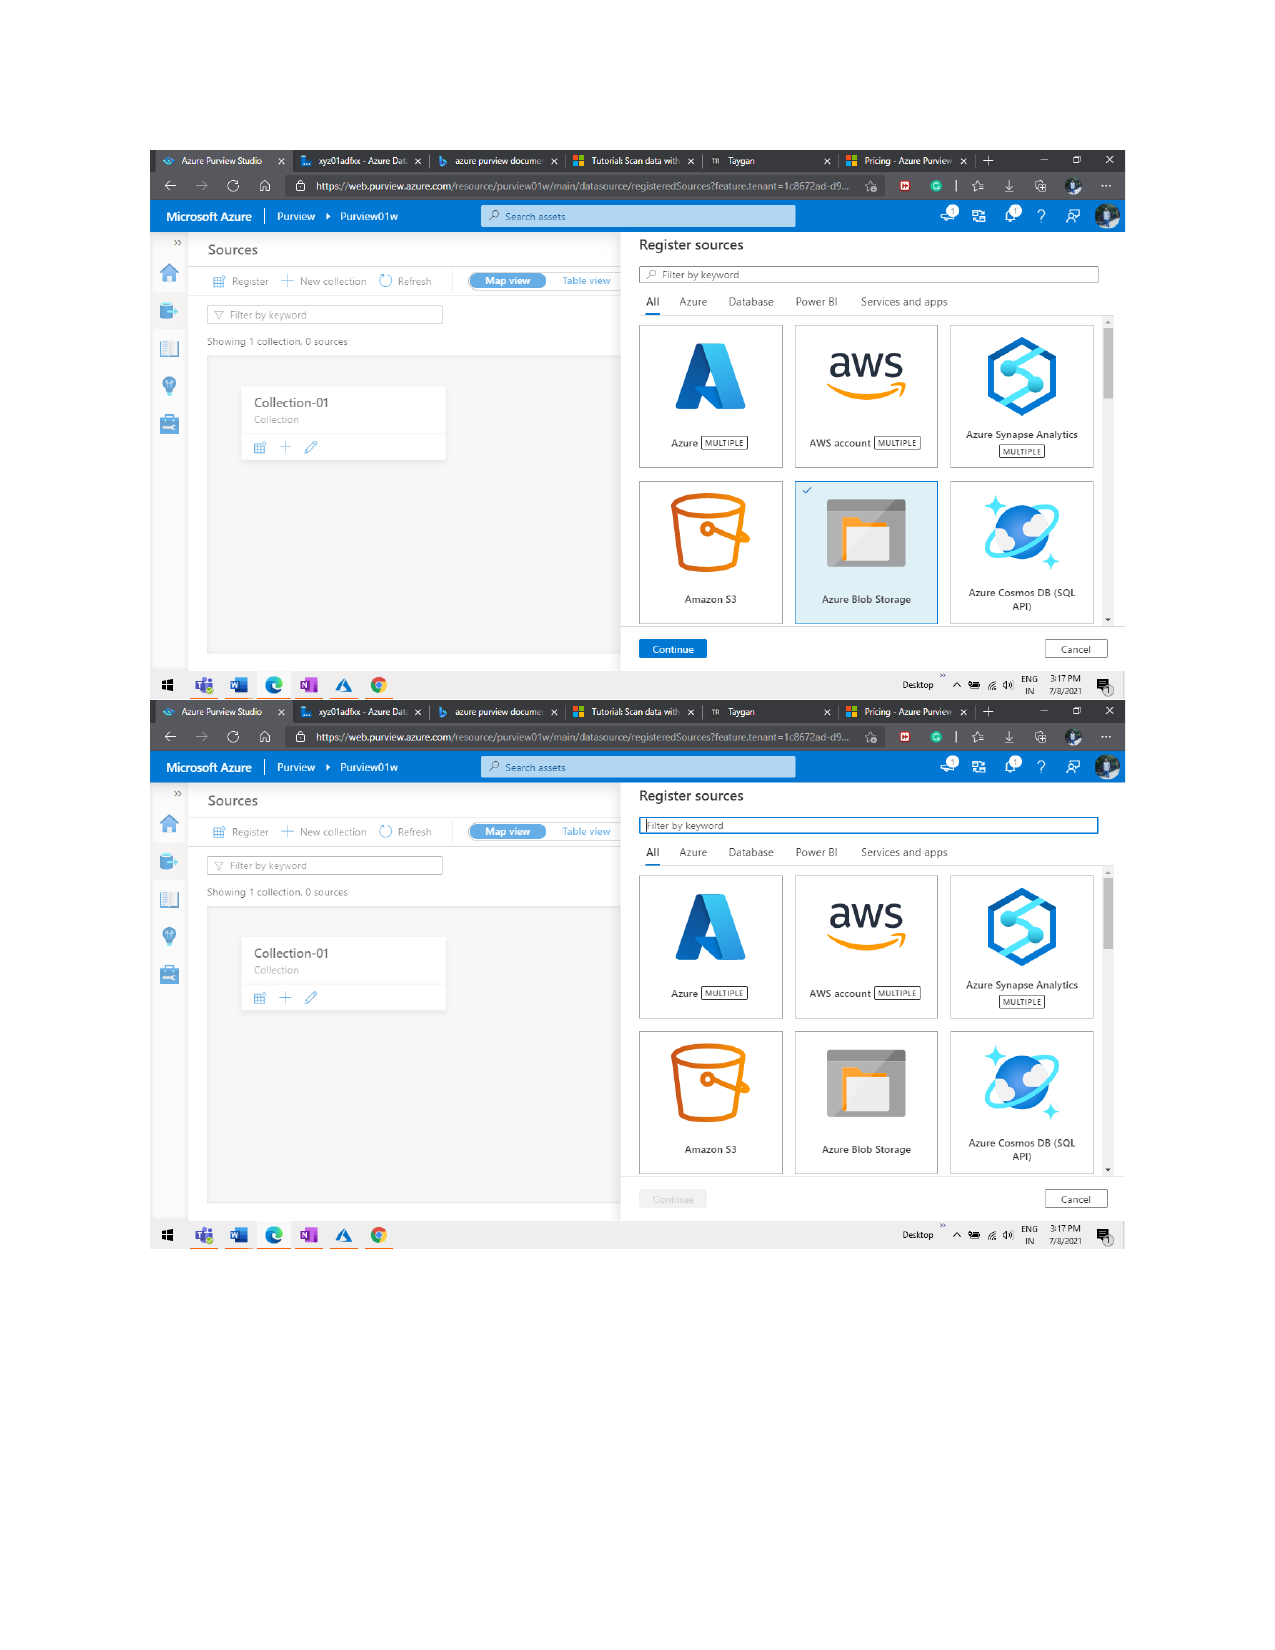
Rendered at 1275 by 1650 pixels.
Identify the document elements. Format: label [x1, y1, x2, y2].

picture [150, 150, 1125, 699]
picture [150, 700, 1125, 1249]
